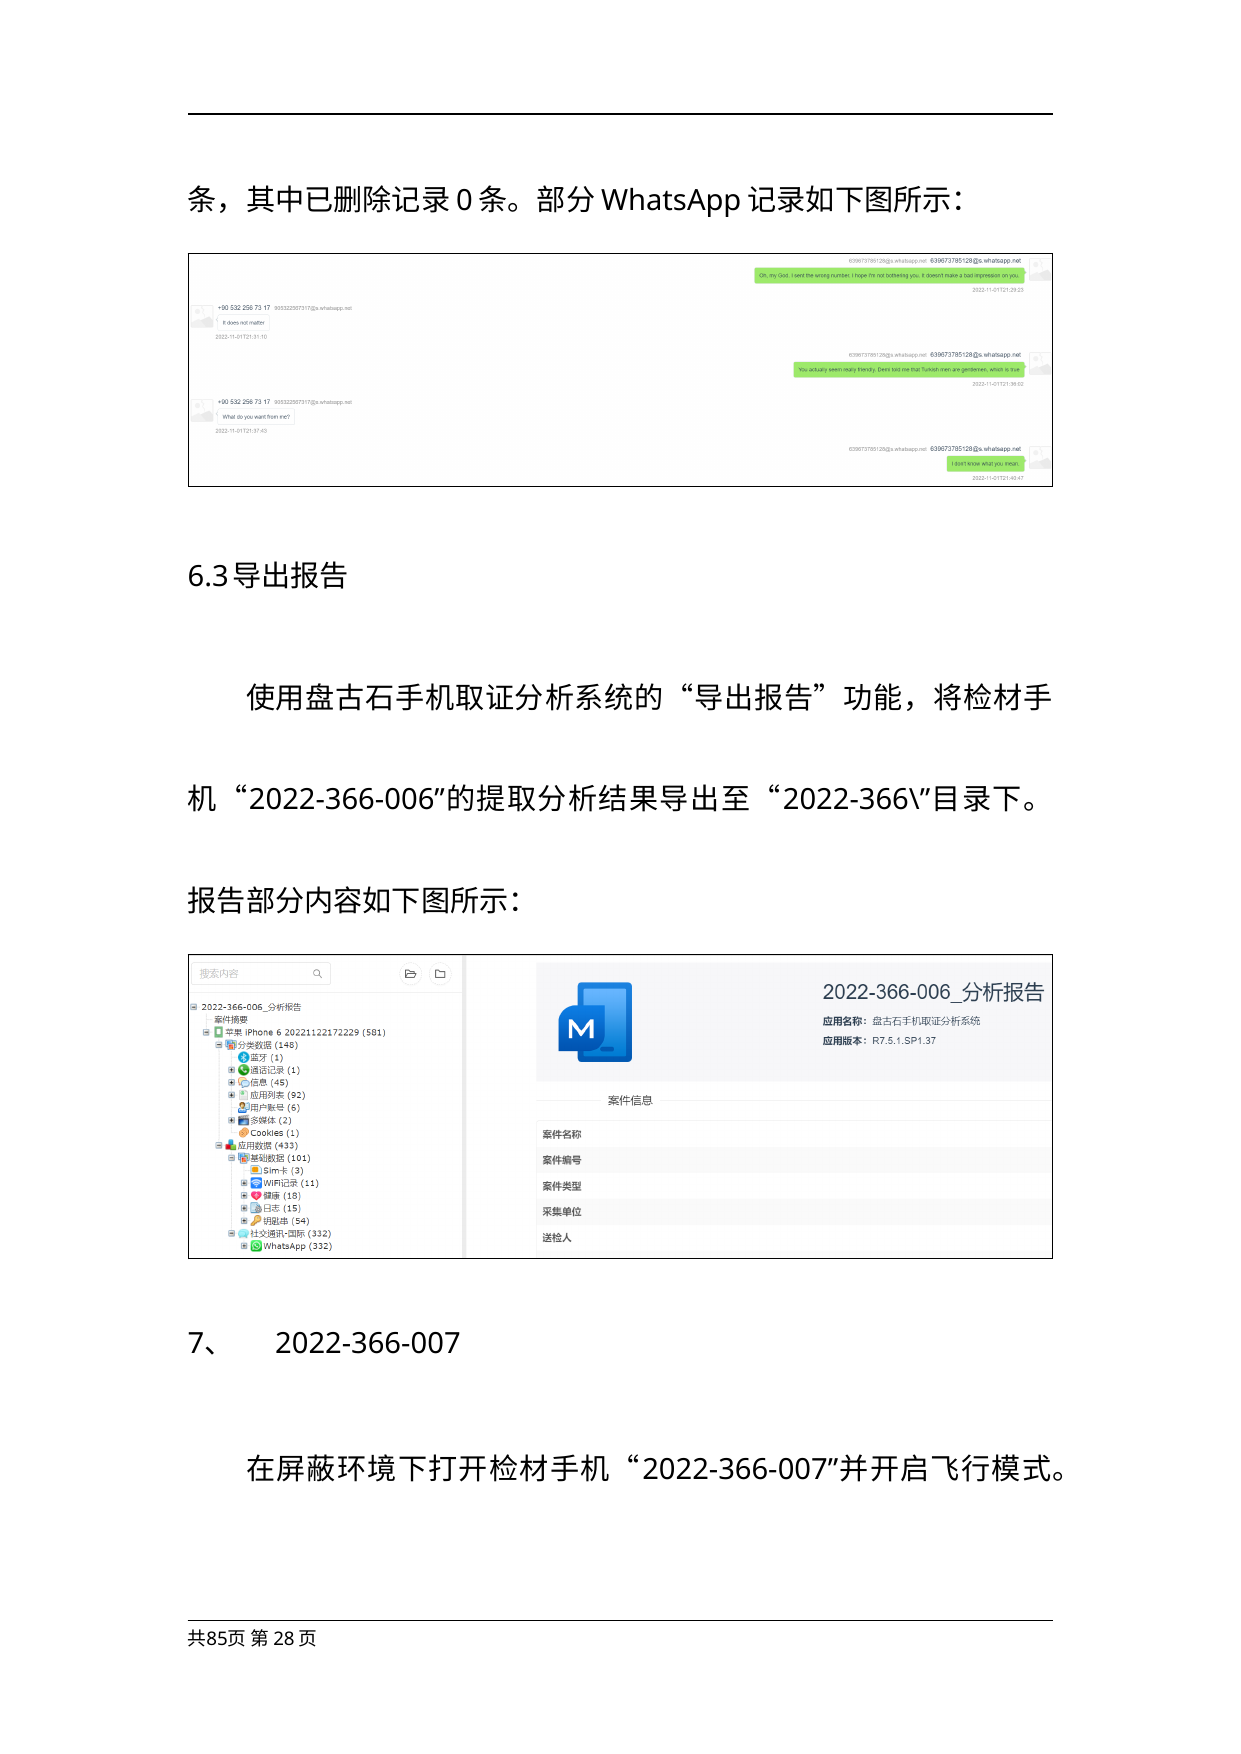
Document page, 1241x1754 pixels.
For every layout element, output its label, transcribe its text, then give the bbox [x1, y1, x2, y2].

text 使用盘古石手机取证分析系统的“导出报告”功能，将检材手机“2022-366-006”的提取分析结果导出至“2022-366\”目录下。报告部分内容如下图所示： [187, 661, 1053, 933]
text 2022-366-007 [187, 1307, 1053, 1374]
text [187, 1433, 1053, 1501]
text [187, 164, 1053, 232]
picture [189, 955, 1052, 1258]
text 导出报告 [187, 539, 1053, 607]
picture [189, 254, 1052, 486]
